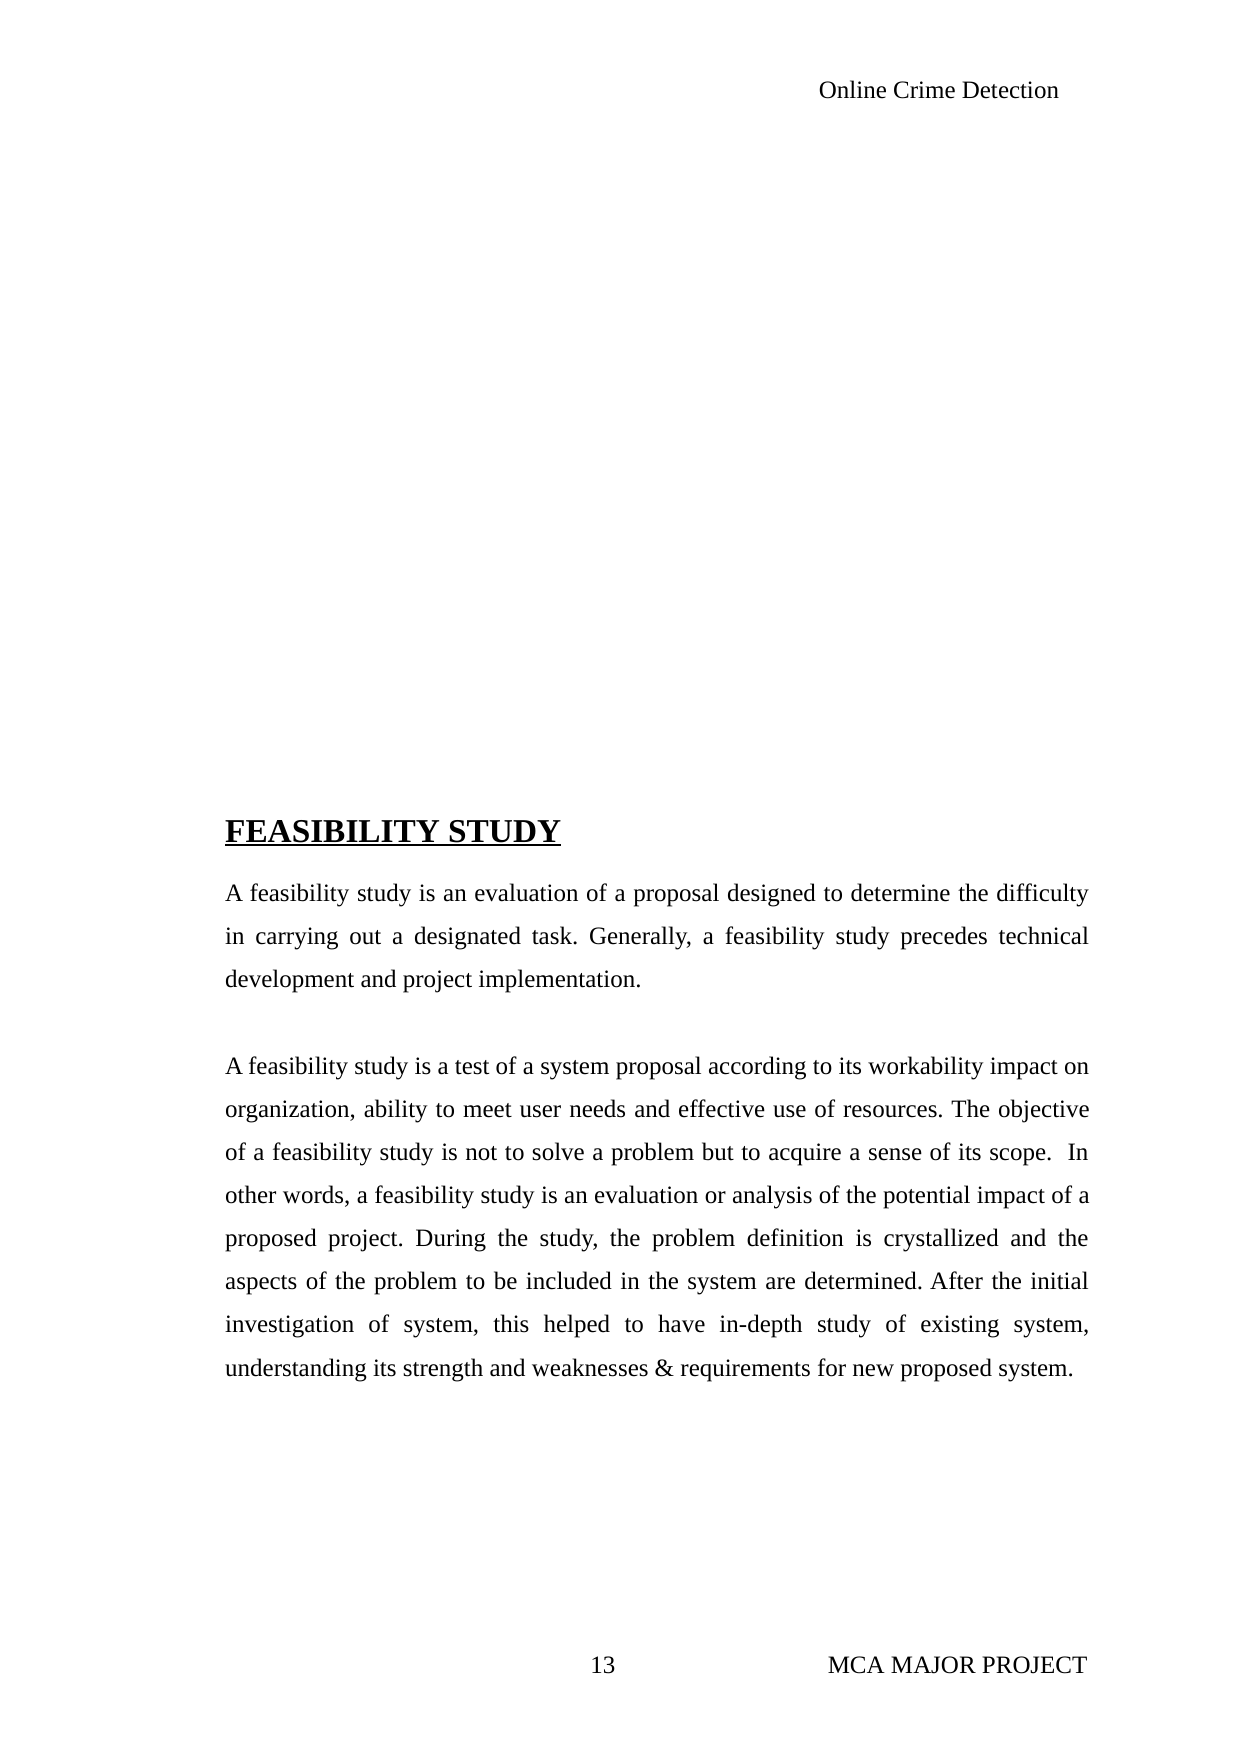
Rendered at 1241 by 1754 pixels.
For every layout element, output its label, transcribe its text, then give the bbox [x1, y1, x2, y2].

text A feasibility study is a test of a system proposal according to its workability impact on organization, ability to meet user needs and effective use of resources. The objective of a feasibility study is not to solve a problem but to acquire a sense of its scope. In other words, a feasibility study is an evaluation or analysis of the potential impact of a proposed project. During the study, the problem definition is crystallized and the aspects of the problem to be included in the system are determined. After the initial investigation of system, this helped to have in-depth study of existing system, understanding its strength and weaknesses & requirements for new proposed system. [225, 1051, 1090, 1381]
text FEASIBILITY STUDY [225, 811, 1090, 849]
text A feasibility study is an evaluation of a proposal designed to determine the difficulty in carrying out a designated task. Generally, a feasibility study precedes technical development and project implementation. [225, 878, 1090, 993]
